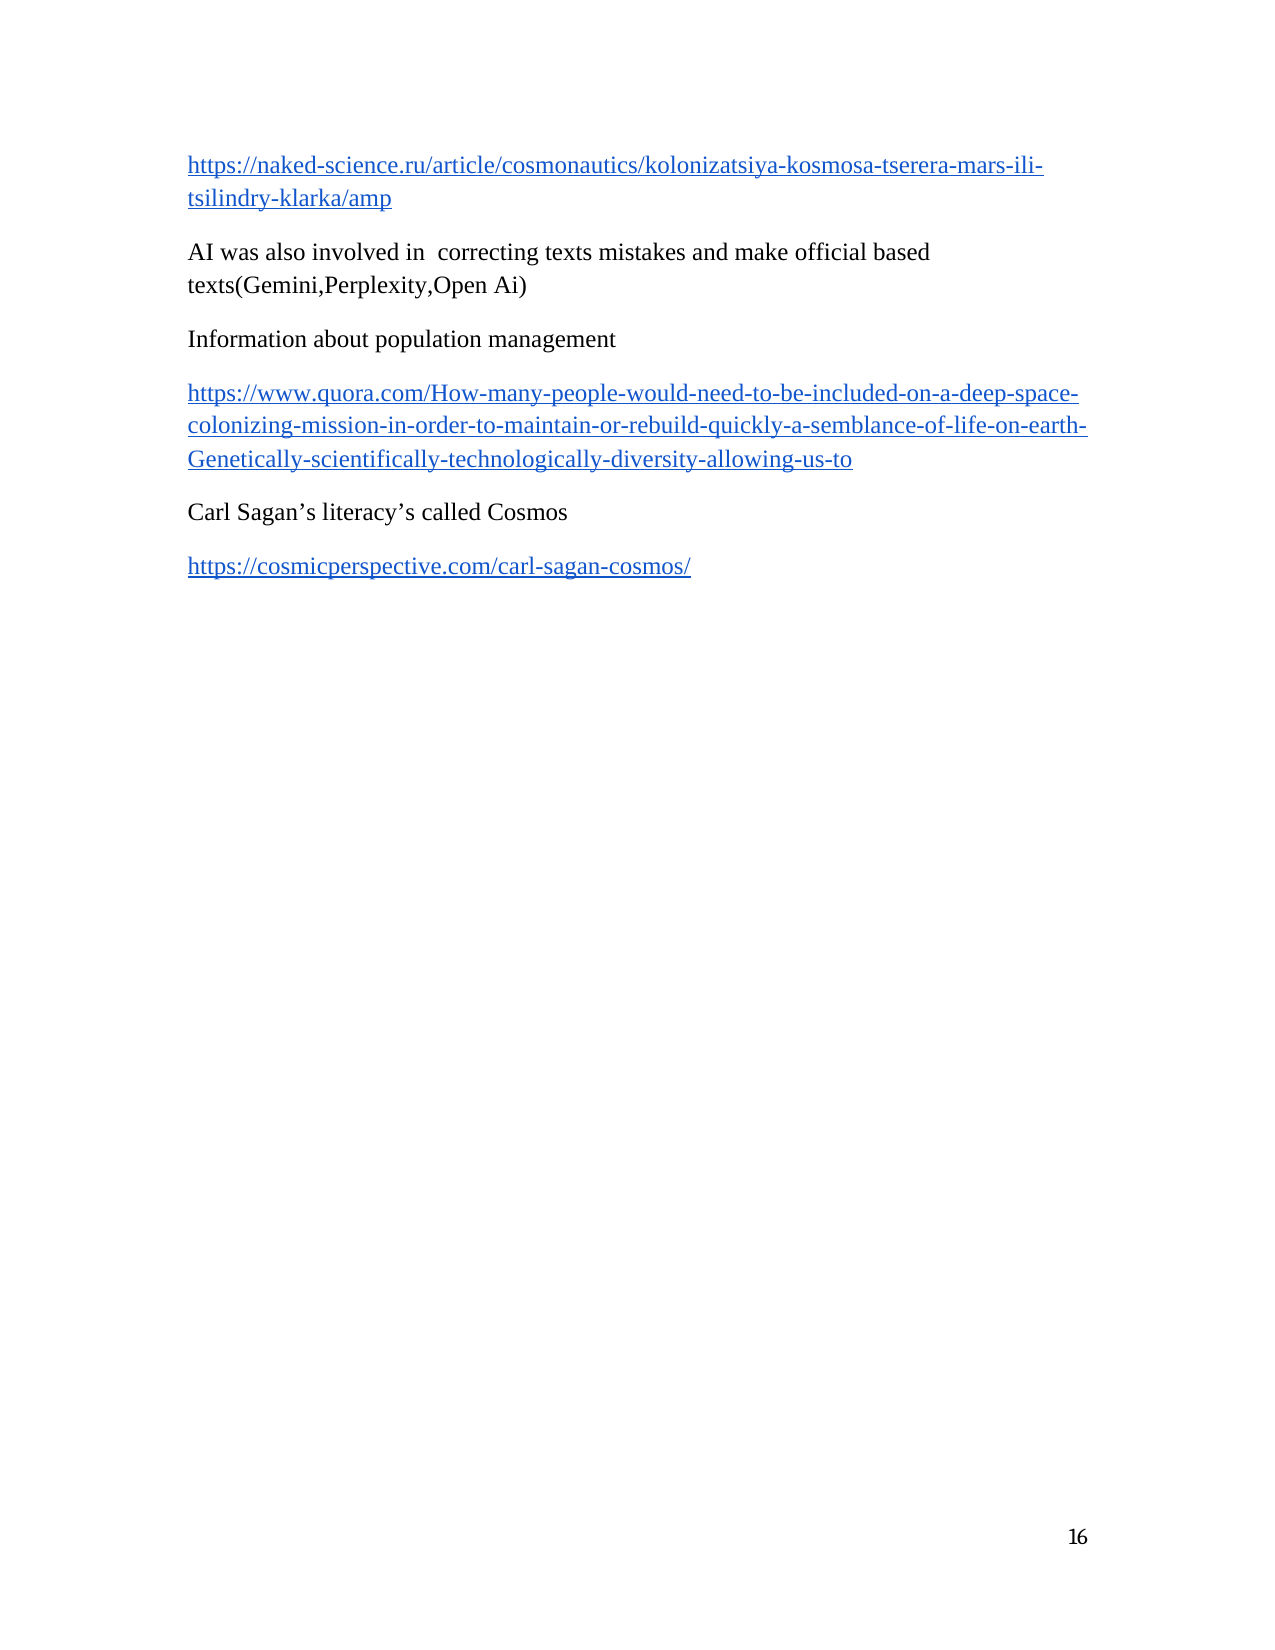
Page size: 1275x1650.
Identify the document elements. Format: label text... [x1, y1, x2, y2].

text https://cosmicperspective.com/carl-sagan-cosmos/ [187, 551, 1087, 580]
text https://www.quora.com/How-many-people-would-need-to-be-included-on-a-deep-space-colonizing-mission-in-order-to-maintain-or-rebuild-quickly-a-semblance-of-life-on-earth-Genetically-scientifically-technologically-diversity-allowing-us-to [187, 378, 1087, 436]
text https://naked-science.ru/article/cosmonautics/kolonizatsiya-kosmosa-tserera-mars-ili-tsilindry-klarka/amp [187, 150, 1087, 212]
text AI was also involved in correcting texts mistakes and make official based texts(Gemini,Perplexity,Open Ai) [187, 237, 1087, 299]
text Carl Sagan’s literacy’s called Cosmos [187, 497, 1087, 526]
text https://www.quora.com/How-many-people-would-need-to-be-included-on-a-deep-space-colonizing-mission-in-order-to-maintain-or-rebuild-quickly-a-semblance-of-life-on-earth-Genetically-scientifically-technologically-diversity-allowing-us-to [187, 437, 1087, 472]
text Information about population management [187, 324, 1087, 352]
